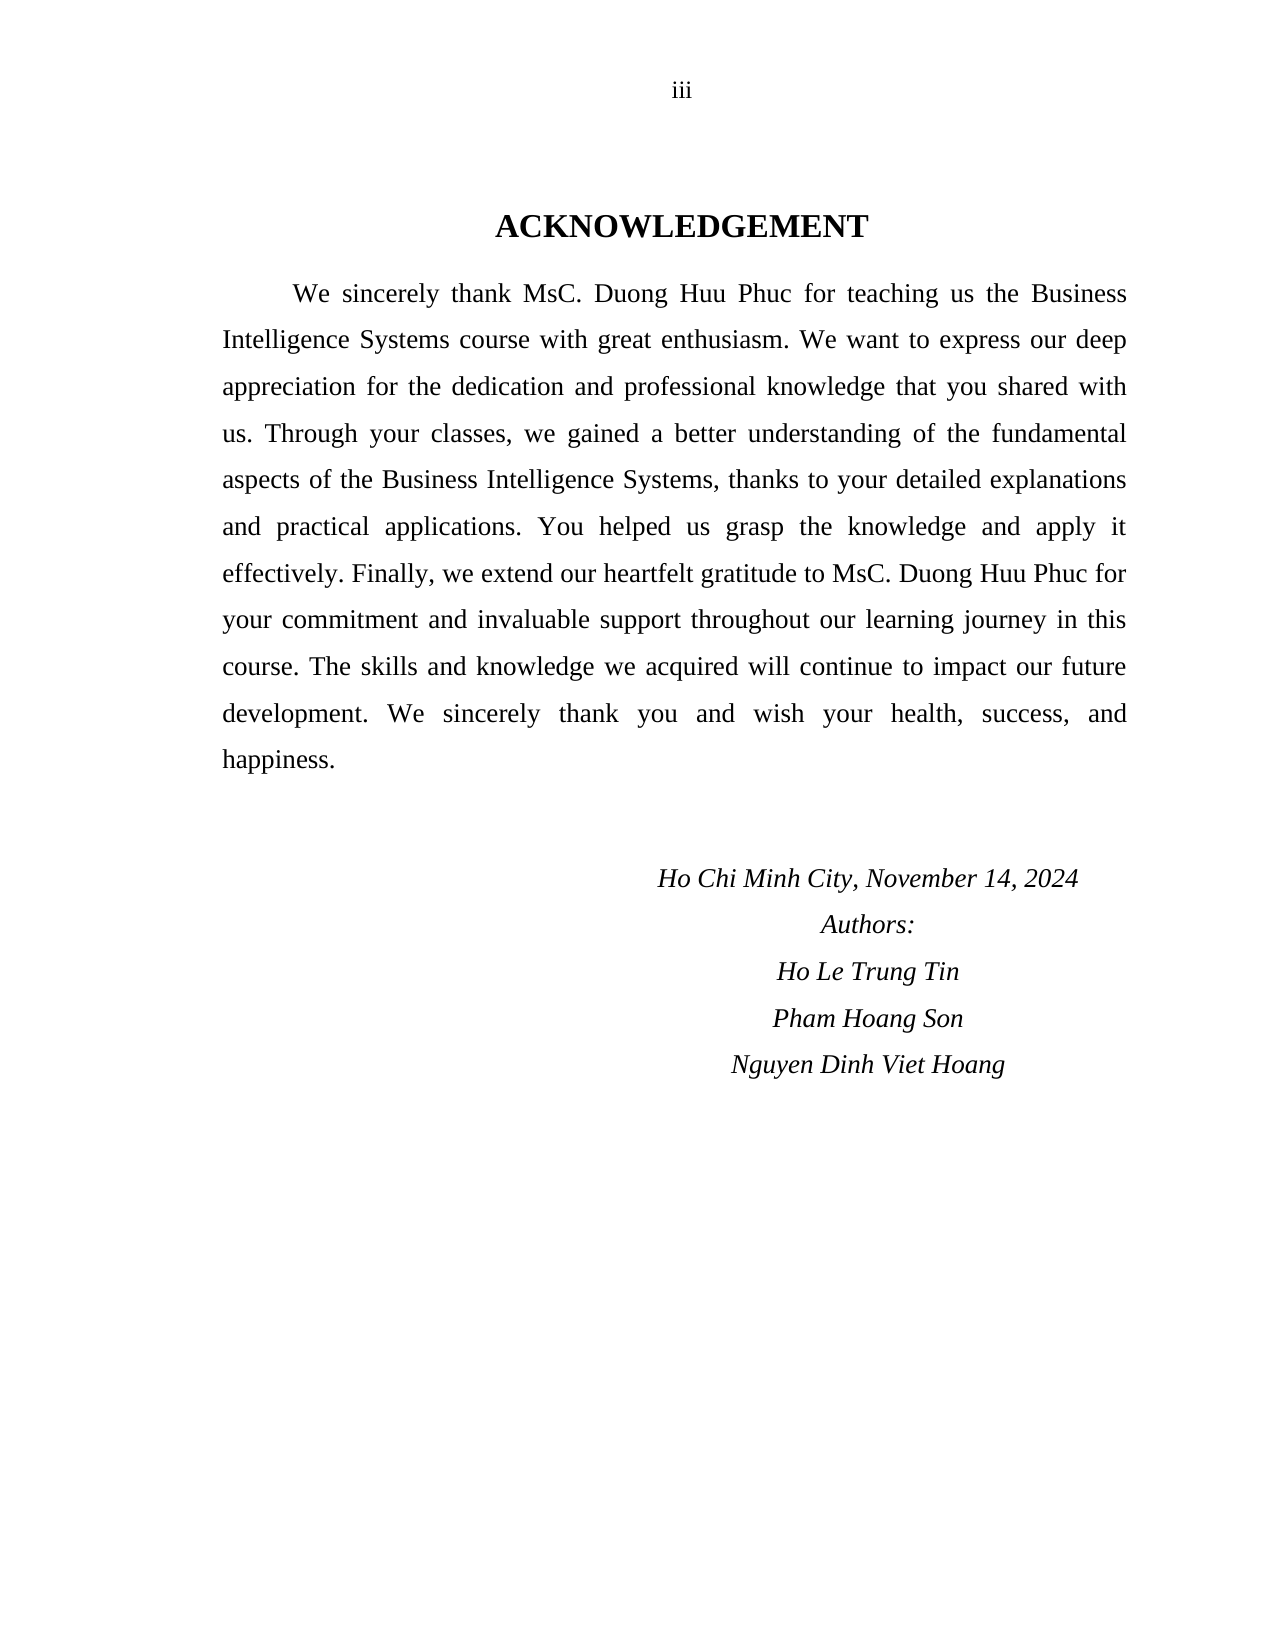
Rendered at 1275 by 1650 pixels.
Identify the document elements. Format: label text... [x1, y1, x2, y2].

text Ho Chi Minh City, November 14, 2024 [582, 862, 1157, 893]
text Pham Hoang Son [582, 1002, 1157, 1033]
text Ho Le Trung Tin [582, 955, 1157, 986]
text Nguyen Dinh Viet Hoang [582, 1048, 1157, 1079]
text ACKNOWLEDGEMENT [207, 207, 1157, 245]
text Authors: [582, 908, 1157, 939]
text We sincerely thank MsC. Duong Huu Phuc for teaching us the Business Intelligence Systems course with great enthusiasm. We want to express our deep appreciation for the dedication and professional knowledge that you shared with us. Through your classes, we gained a better understanding of the fundamental aspects of the Business Intelligence Systems, thanks to your detailed explanations and practical applications. You helped us grasp the knowledge and apply it effectively. Finally, we extend our heartfelt gratitude to MsC. Duong Huu Phuc for your commitment and invaluable support throughout our learning journey in this course. The skills and knowledge we acquired will continue to impact our future development. We sincerely thank you and wish your health, success, and happiness. [222, 277, 1128, 774]
